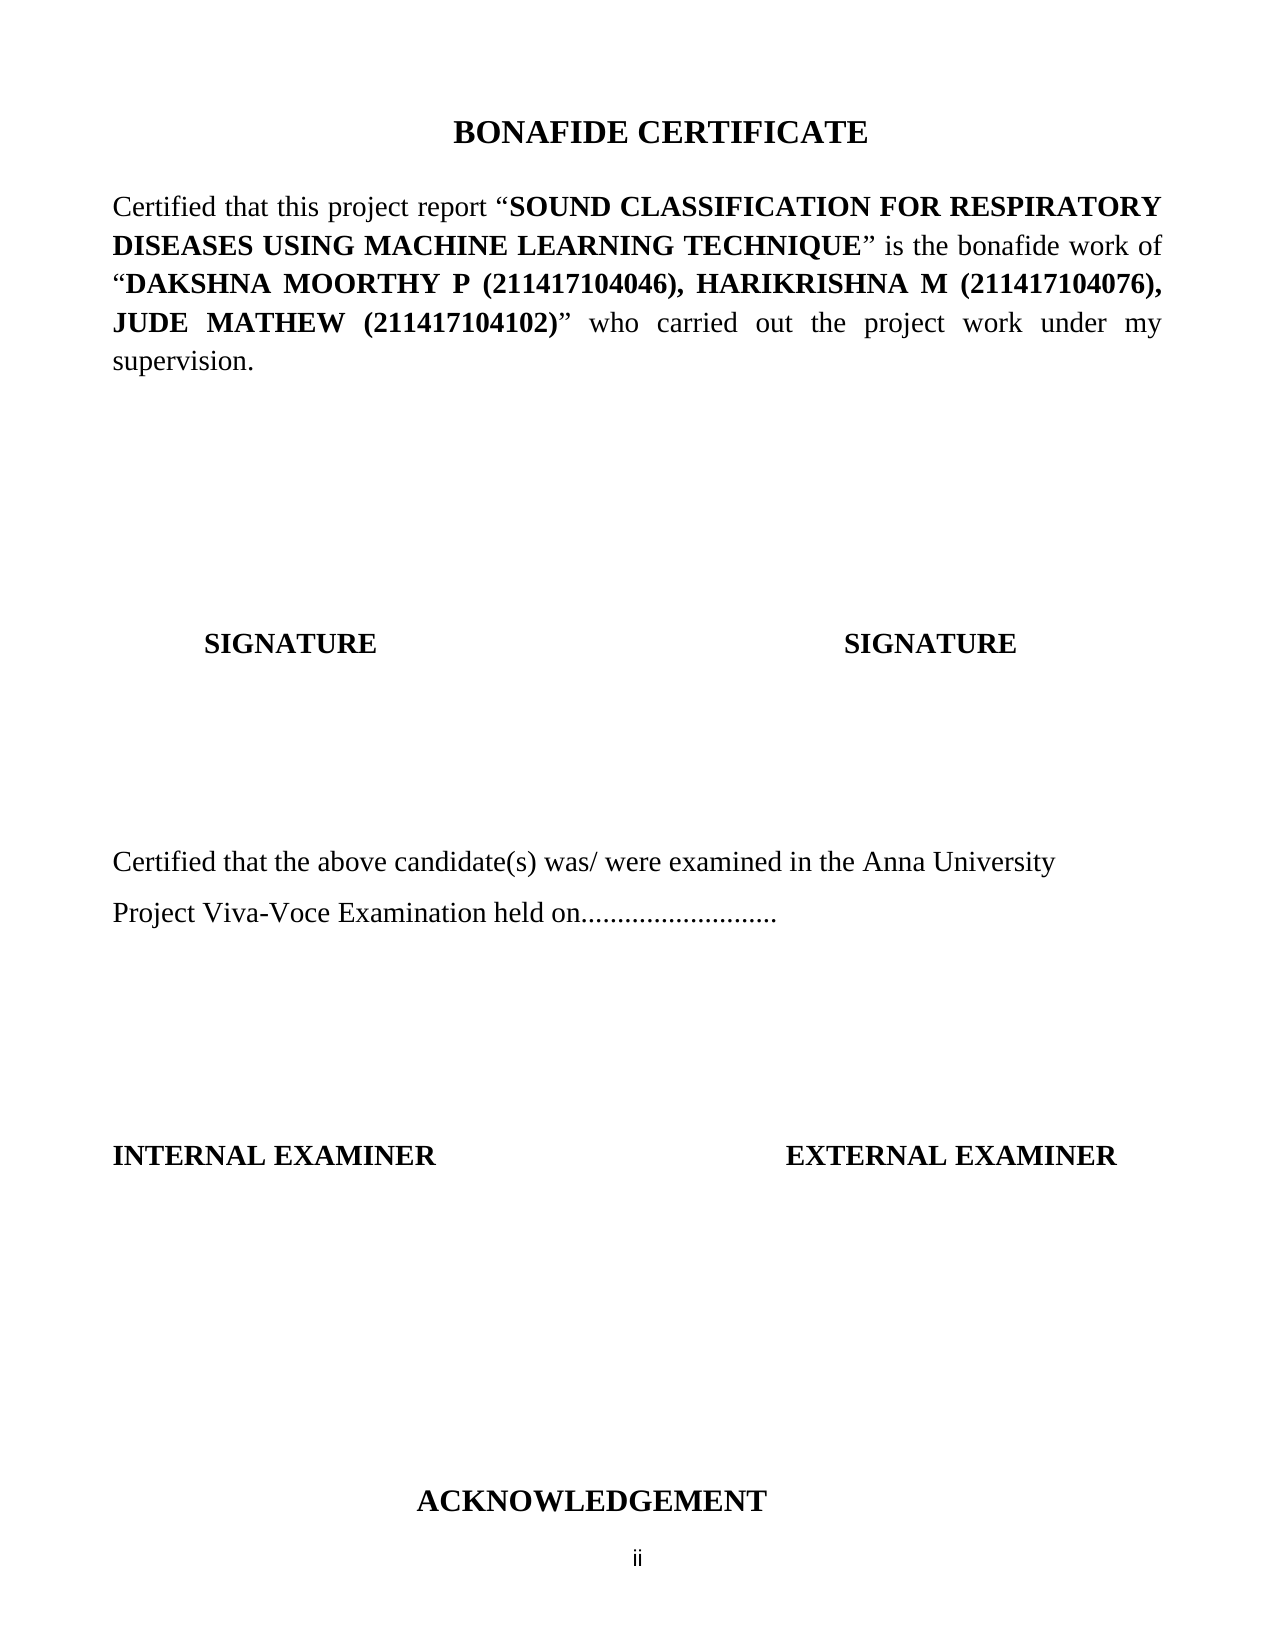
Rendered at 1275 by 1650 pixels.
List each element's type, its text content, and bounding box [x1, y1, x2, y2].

text BONAFIDE CERTIFICATE [112, 112, 1209, 151]
text INTERNAL EXAMINER EXTERNAL EXAMINER [112, 1138, 1162, 1172]
text Certified that this project report “SOUND CLASSIFICATION FOR RESPIRATORY DISEASES USING MACHINE LEARNING TECHNIQUE” is the bonafide work of “DAKSHNA MOORTHY P (211417104046), HARIKRISHNA M (211417104076), JUDE MATHEW (211417104102)” who carried out the project work under my supervision. [112, 189, 1162, 377]
text ACKNOWLEDGEMENT [112, 1483, 1162, 1518]
text SIGNATURE SIGNATURE [138, 626, 1228, 659]
text Project Viva-Voce Examination held on........................... [112, 895, 1160, 928]
text Certified that the above candidate(s) was/ were examined in the Anna University [112, 844, 1160, 878]
